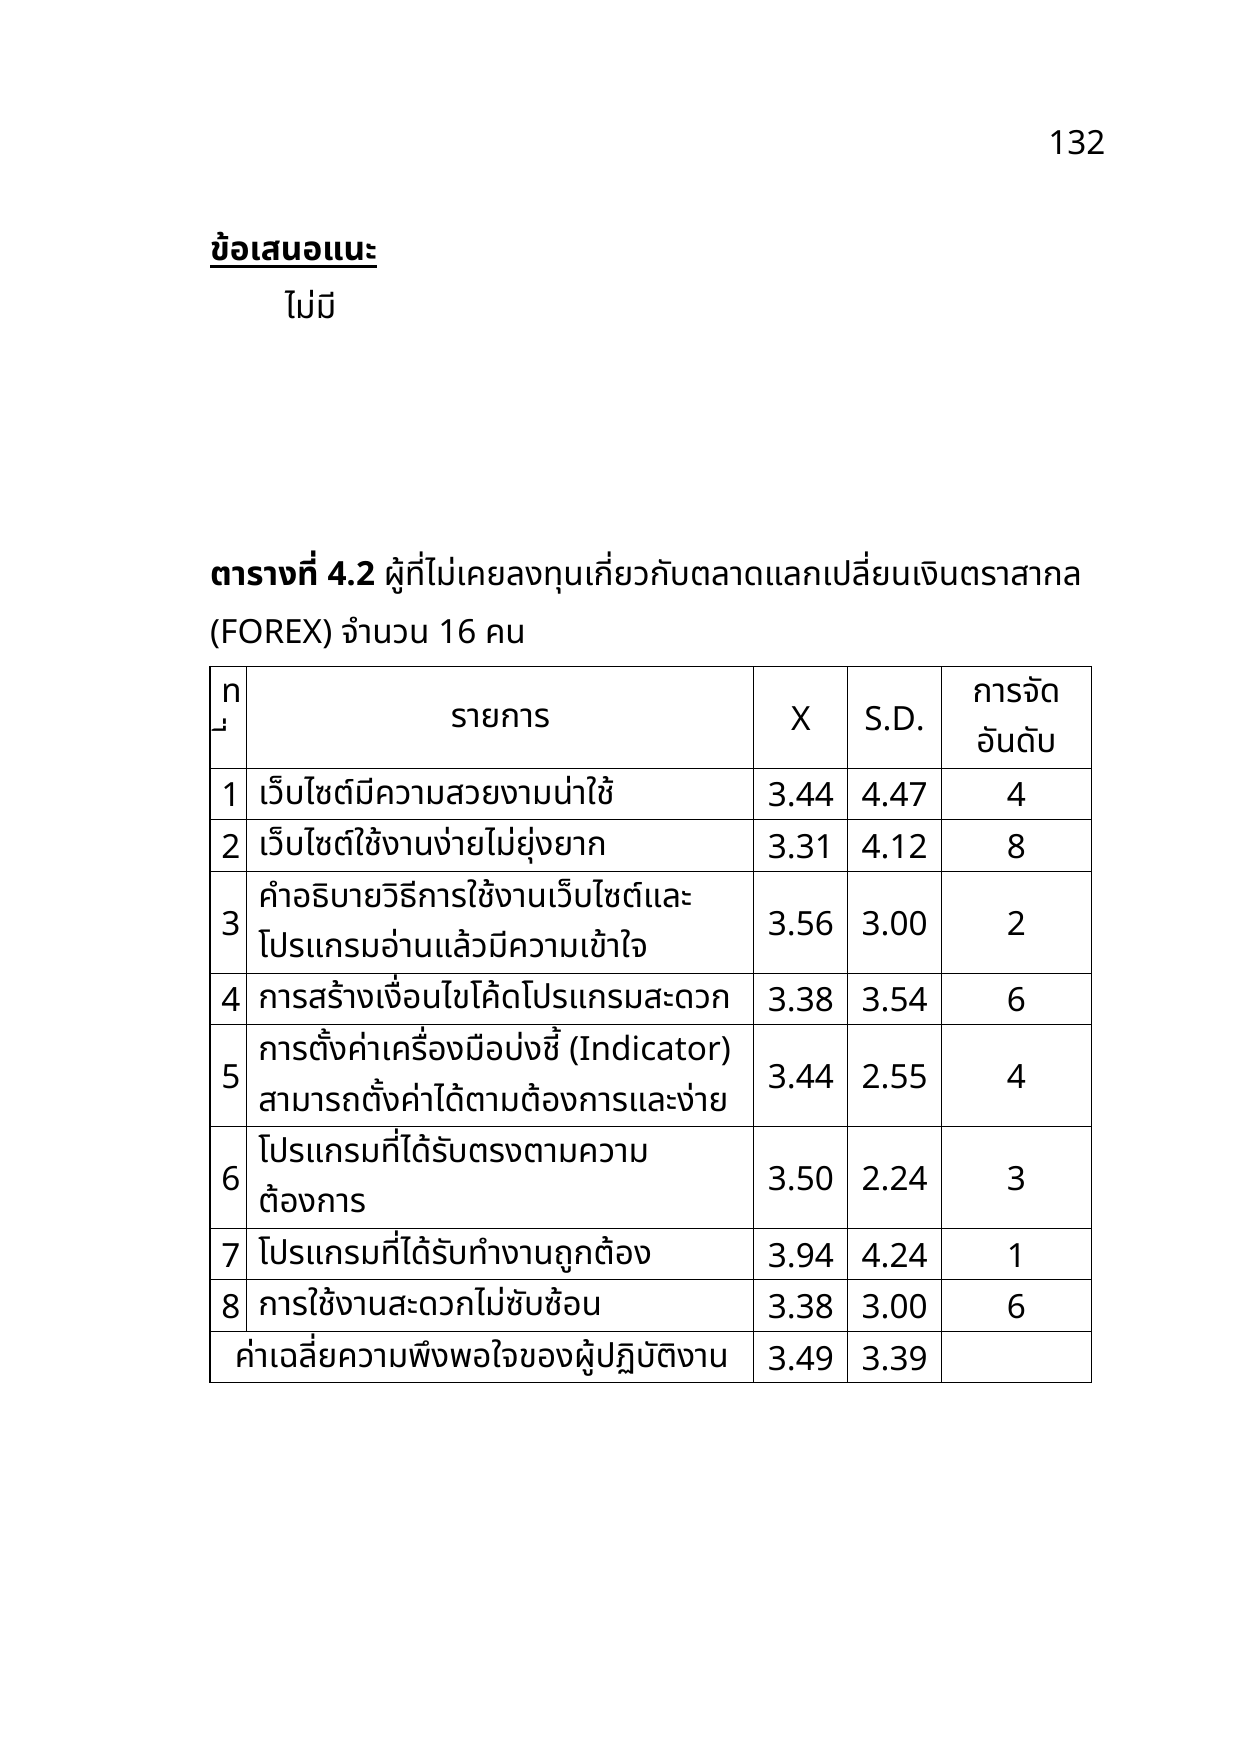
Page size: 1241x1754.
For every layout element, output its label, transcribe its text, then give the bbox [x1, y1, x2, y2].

table_cell คำอธิบายวิธีการใช้งานเว็บไซต์และ โปรแกรมอ่านแล้วมีความเข้าใจ [247, 872, 753, 972]
table_cell โปรแกรมที่ได้รับทำงานถูกต้อง [247, 1229, 753, 1279]
table_cell 2 [211, 820, 246, 871]
table_cell 3.49 [754, 1332, 847, 1382]
table_cell 3.00 [848, 1280, 941, 1331]
table_cell 3.38 [754, 1280, 847, 1331]
table_cell 3.44 [754, 1025, 847, 1126]
table_header การจัดอันดับ [942, 667, 1091, 768]
table_cell 1 [211, 769, 246, 819]
text ไม่มี [210, 283, 1105, 333]
table_cell 3.56 [754, 872, 847, 972]
table_cell 4 [942, 1025, 1091, 1126]
table_cell การตั้งค่าเครื่องมือบ่งชี้ (Indicator) สามารถตั้งค่าได้ตามต้องการและง่าย [247, 1025, 753, 1126]
table_cell 7 [211, 1229, 246, 1279]
table_cell 8 [942, 820, 1091, 871]
table_cell ค่าเฉลี่ยความพึงพอใจของผู้ปฏิบัติงาน [211, 1332, 753, 1382]
table_cell 4.47 [848, 769, 941, 819]
table_cell 8 [211, 1280, 246, 1331]
table_cell 2 [942, 872, 1091, 972]
table_cell 2.24 [848, 1127, 941, 1228]
table_cell 3.00 [848, 872, 941, 972]
table_cell 6 [942, 1280, 1091, 1331]
text ข้อเสนอแนะ [210, 225, 1105, 275]
table_cell 3.31 [754, 820, 847, 871]
table_header S.D. [848, 667, 941, 768]
table_cell 5 [211, 1025, 246, 1126]
table_cell 3.50 [754, 1127, 847, 1228]
table_cell เว็บไซต์ใช้งานง่ายไม่ยุ่งยาก [247, 820, 753, 871]
table_cell 4.24 [848, 1229, 941, 1279]
table_cell โปรแกรมที่ได้รับตรงตามความต้องการ [247, 1127, 753, 1228]
table_cell การสร้างเงื่อนไขโค้ดโปรแกรมสะดวก [247, 974, 753, 1024]
table_cell 4 [942, 769, 1091, 819]
table_cell การใช้งานสะดวกไม่ซับซ้อน [247, 1280, 753, 1331]
table_cell 1 [942, 1229, 1091, 1279]
table_cell 6 [211, 1127, 246, 1228]
table_cell 2.55 [848, 1025, 941, 1126]
table_cell 4.12 [848, 820, 941, 871]
table_cell 3.44 [754, 769, 847, 819]
text ตารางที่ 4.2 ผู้ที่ไม่เคยลงทุนเกี่ยวกับตลาดแลกเปลี่ยนเงินตราสากล (FOREX) จำนวน 16 คน [210, 549, 1105, 658]
table_cell เว็บไซต์มีความสวยงามน่าใช้ [247, 769, 753, 819]
table_cell 3 [942, 1127, 1091, 1228]
table_cell 3.94 [754, 1229, 847, 1279]
table_cell 4 [211, 974, 246, 1024]
table_cell 6 [942, 974, 1091, 1024]
table_cell 3.38 [754, 974, 847, 1024]
table_header ที่ [211, 667, 246, 768]
table_cell 3.54 [848, 974, 941, 1024]
table_cell 3 [211, 872, 246, 972]
table_cell [942, 1332, 1091, 1382]
table_header X [754, 667, 847, 768]
table_header รายการ [247, 667, 753, 768]
table_cell 3.39 [848, 1332, 941, 1382]
